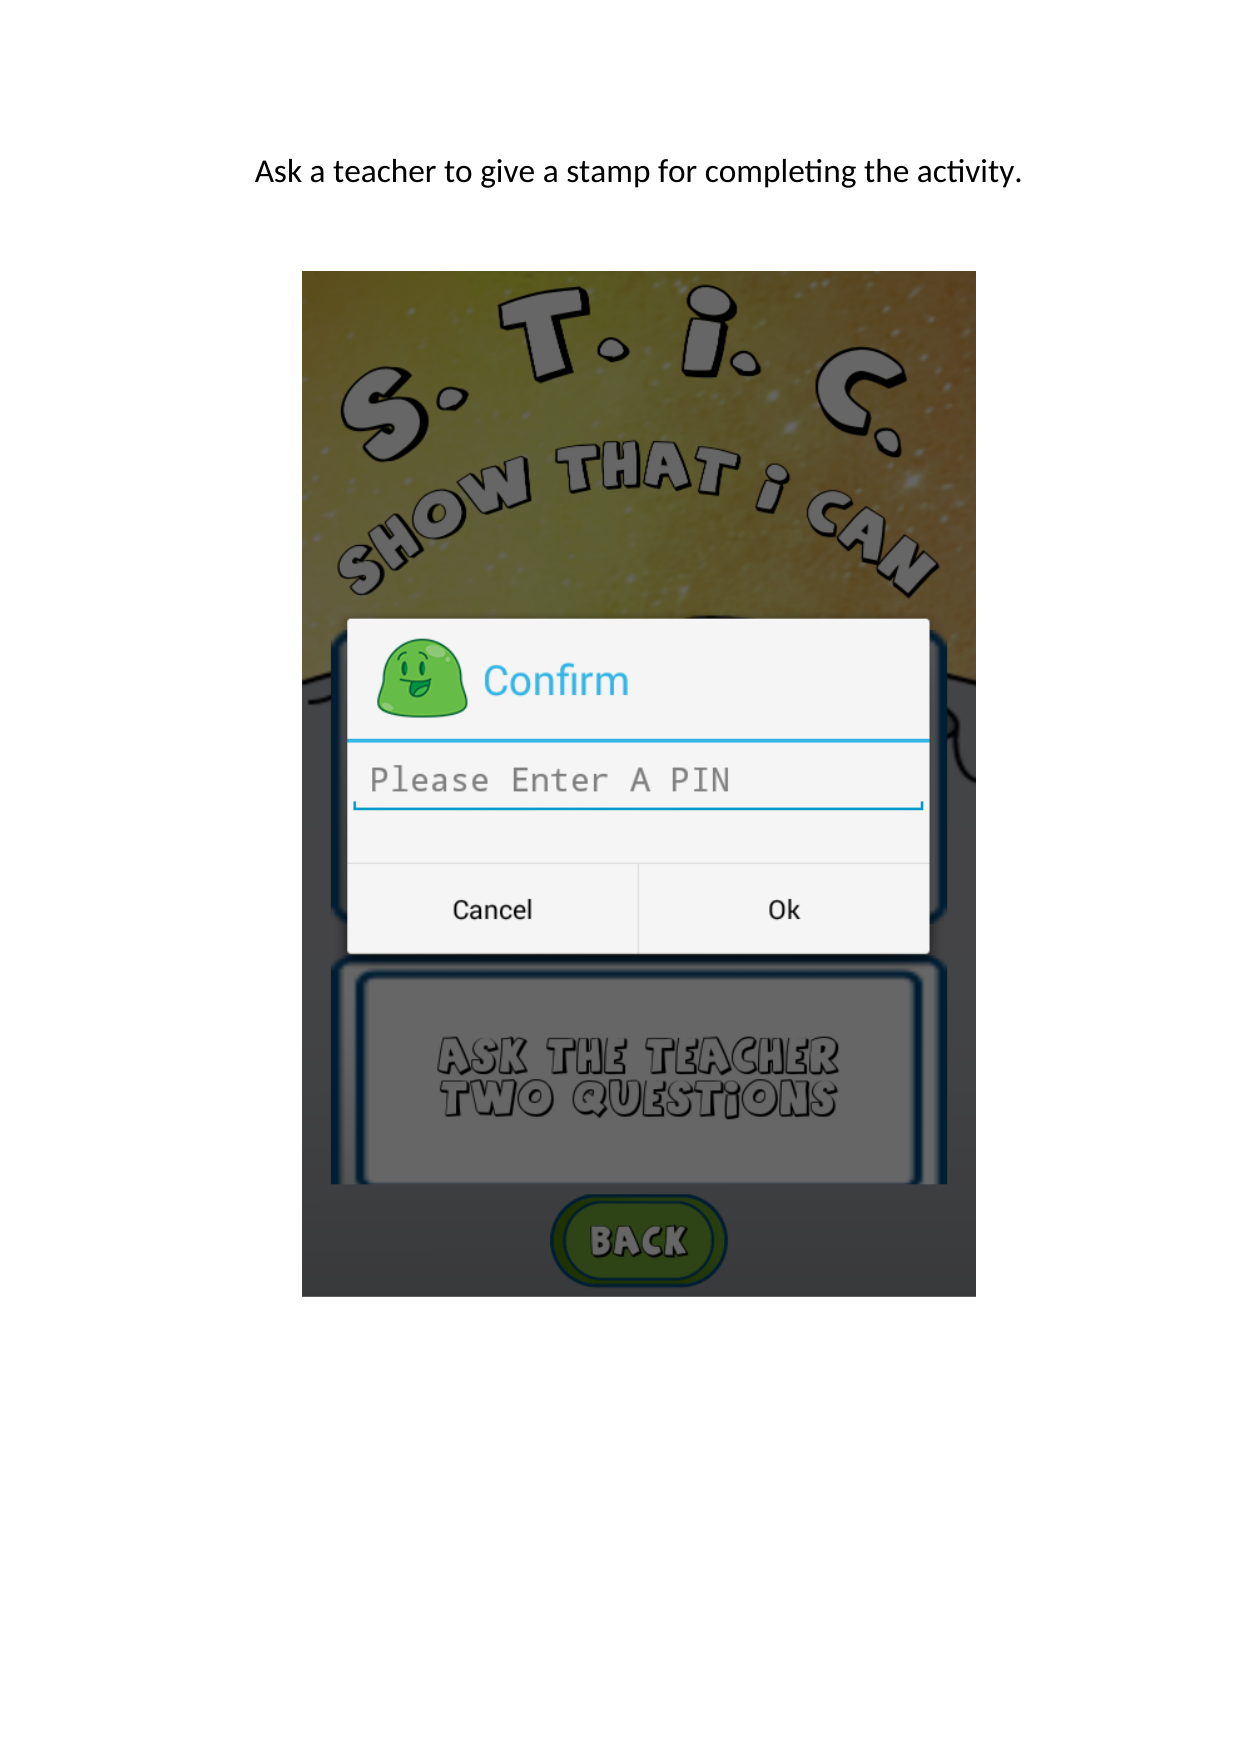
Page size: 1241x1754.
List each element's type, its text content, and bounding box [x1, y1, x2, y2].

picture [302, 271, 976, 1317]
text Ask a teacher to give a stamp for completing the activity. [187, 150, 1090, 191]
